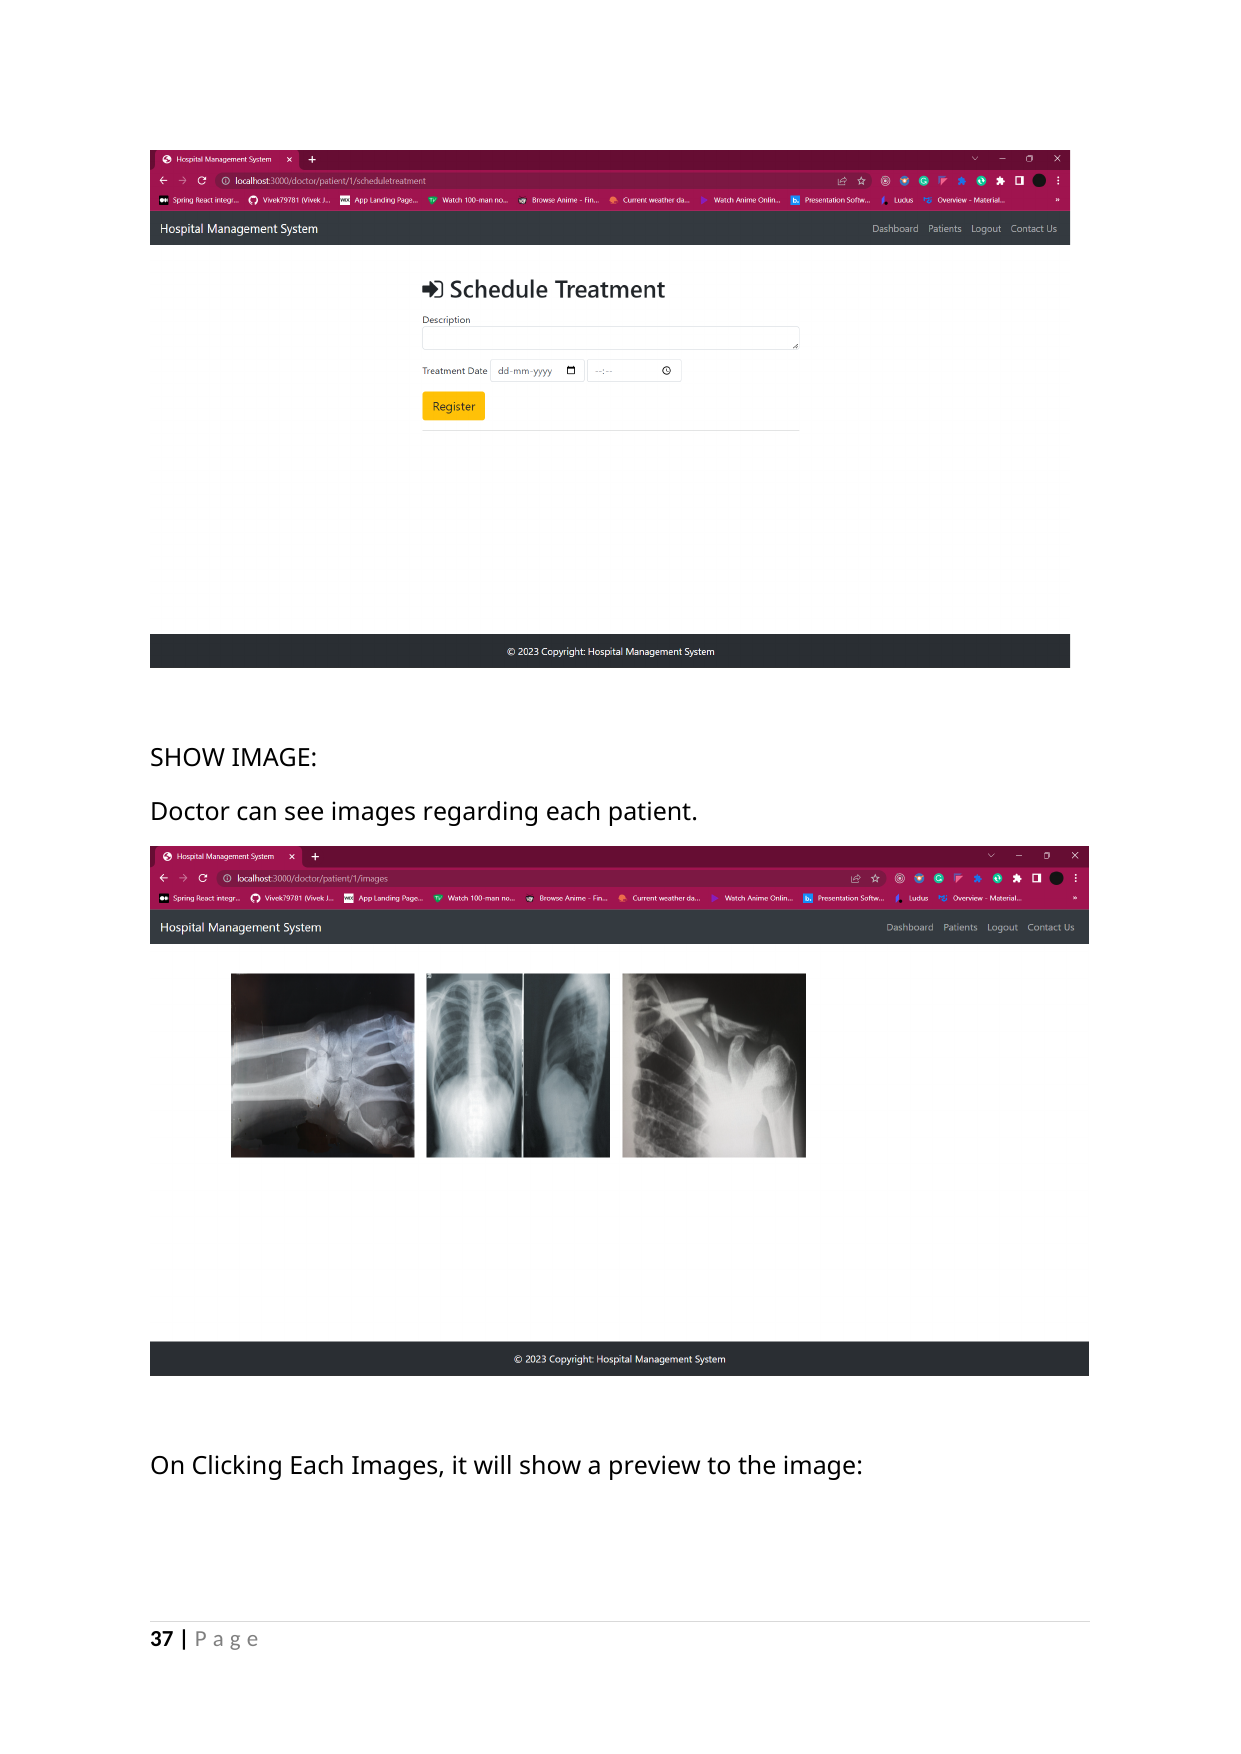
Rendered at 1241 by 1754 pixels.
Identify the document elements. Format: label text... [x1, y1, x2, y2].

text On Clicking Each Images, it will show a preview to the image: [150, 1448, 1090, 1482]
text Doctor can see images regarding each patient. [150, 793, 1090, 827]
text SHOW IMAGE: [150, 740, 1090, 774]
picture [150, 150, 1071, 668]
picture [150, 846, 1089, 1376]
